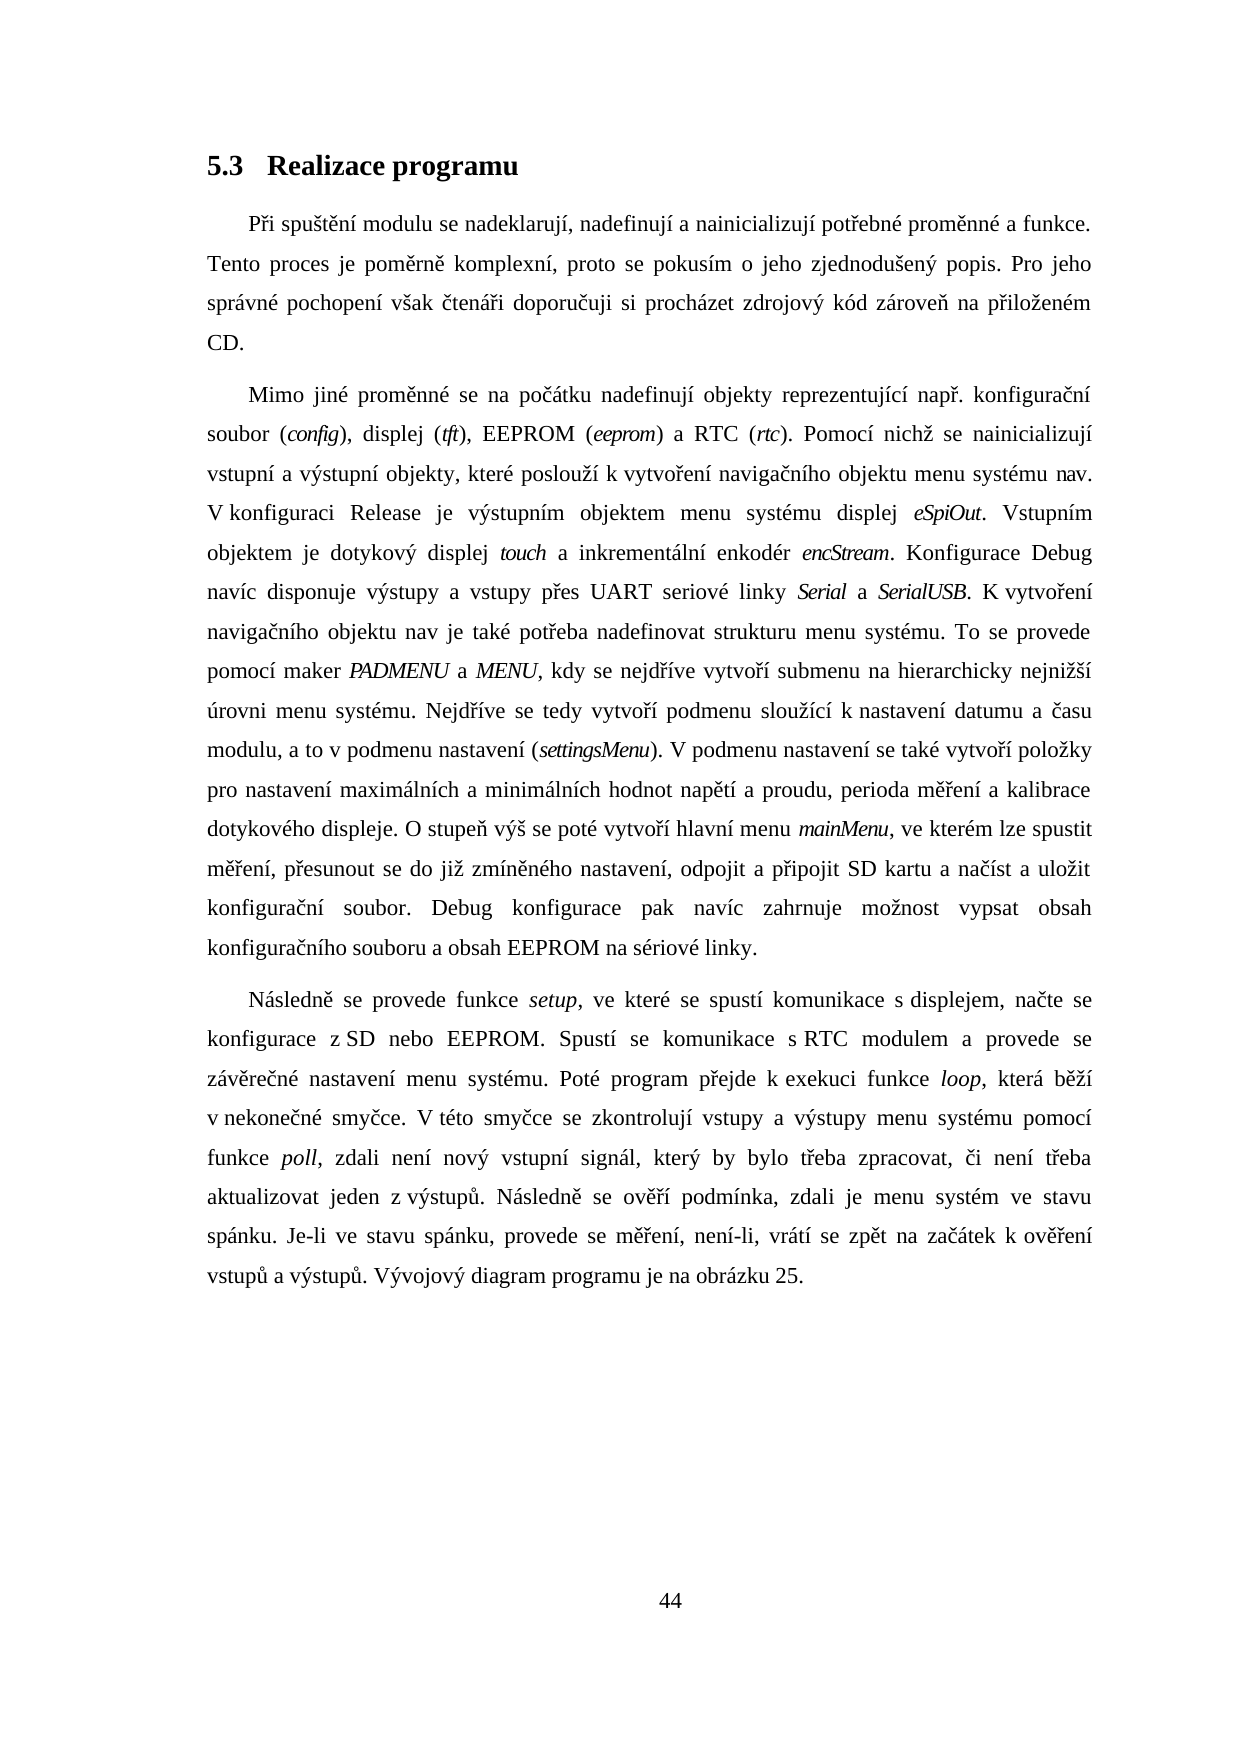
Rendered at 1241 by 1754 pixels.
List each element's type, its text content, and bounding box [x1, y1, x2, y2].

text Při spuštění modulu se nadeklarují, nadefinují a nainicializují potřebné proměnné a funkce. Tento proces je poměrně komplexní, proto se pokusím o jeho zjednodušený popis. Pro jeho správné pochopení však čtenáři doporučuji si procházet zdrojový kód zároveň na přiloženém CD. [207, 211, 1092, 355]
text Mimo jiné proměnné se na počátku nadefinují objekty reprezentující např. konfigurační soubor (config), displej (tft), EEPROM (eeprom) a RTC (rtc). Pomocí nichž se nainicializují vstupní a výstupní objekty, které poslouží k vytvoření navigačního objektu menu systému nav. V konfiguraci Release je výstupním objektem menu systému displej eSpiOut. Vstupním objektem je dotykový displej touch a inkrementální enkodér encStream. Konfigurace Debug navíc disponuje výstupy a vstupy přes UART seriové linky Serial a SerialUSB. K vytvoření navigačního objektu nav je také potřeba nadefinovat strukturu menu systému. To se provede pomocí maker PADMENU a MENU, kdy se nejdříve vytvoří submenu na hierarchicky nejnižší úrovni menu systému. Nejdříve se tedy vytvoří podmenu sloužící k nastavení datumu a času modulu, a to v podmenu nastavení (settingsMenu). V podmenu nastavení se také vytvoří položky pro nastavení maximálních a minimálních hodnot napětí a proudu, perioda měření a kalibrace dotykového displeje. O stupeň výš se poté vytvoří hlavní menu mainMenu, ve kterém lze spustit měření, přesunout se do již zmíněného nastavení, odpojit a připojit SD kartu a načíst a uložit konfigurační soubor. Debug konfigurace pak navíc zahrnuje možnost vypsat obsah konfiguračního souboru a obsah EEPROM na sériové linky. [207, 381, 1092, 960]
text Následně se provede funkce setup, ve které se spustí komunikace s displejem, načte se konfigurace z SD nebo EEPROM. Spustí se komunikace s RTC modulem a provede se závěrečné nastavení menu systému. Poté program přejde k exekuci funkce loop, která běží v nekonečné smyčce. V této smyčce se zkontrolují vstupy a výstupy menu systému pomocí funkce poll, zdali není nový vstupní signál, který by bylo třeba zpracovat, či není třeba aktualizovat jeden z výstupů. Následně se ověří podmínka, zdali je menu systém ve stavu spánku. Je-li ve stavu spánku, provede se měření, není-li, vrátí se zpět na začátek k ověření vstupů a výstupů. Vývojový diagram programu je na obrázku 25. [207, 986, 1092, 1288]
subtitle Realizace programu [207, 148, 1092, 181]
